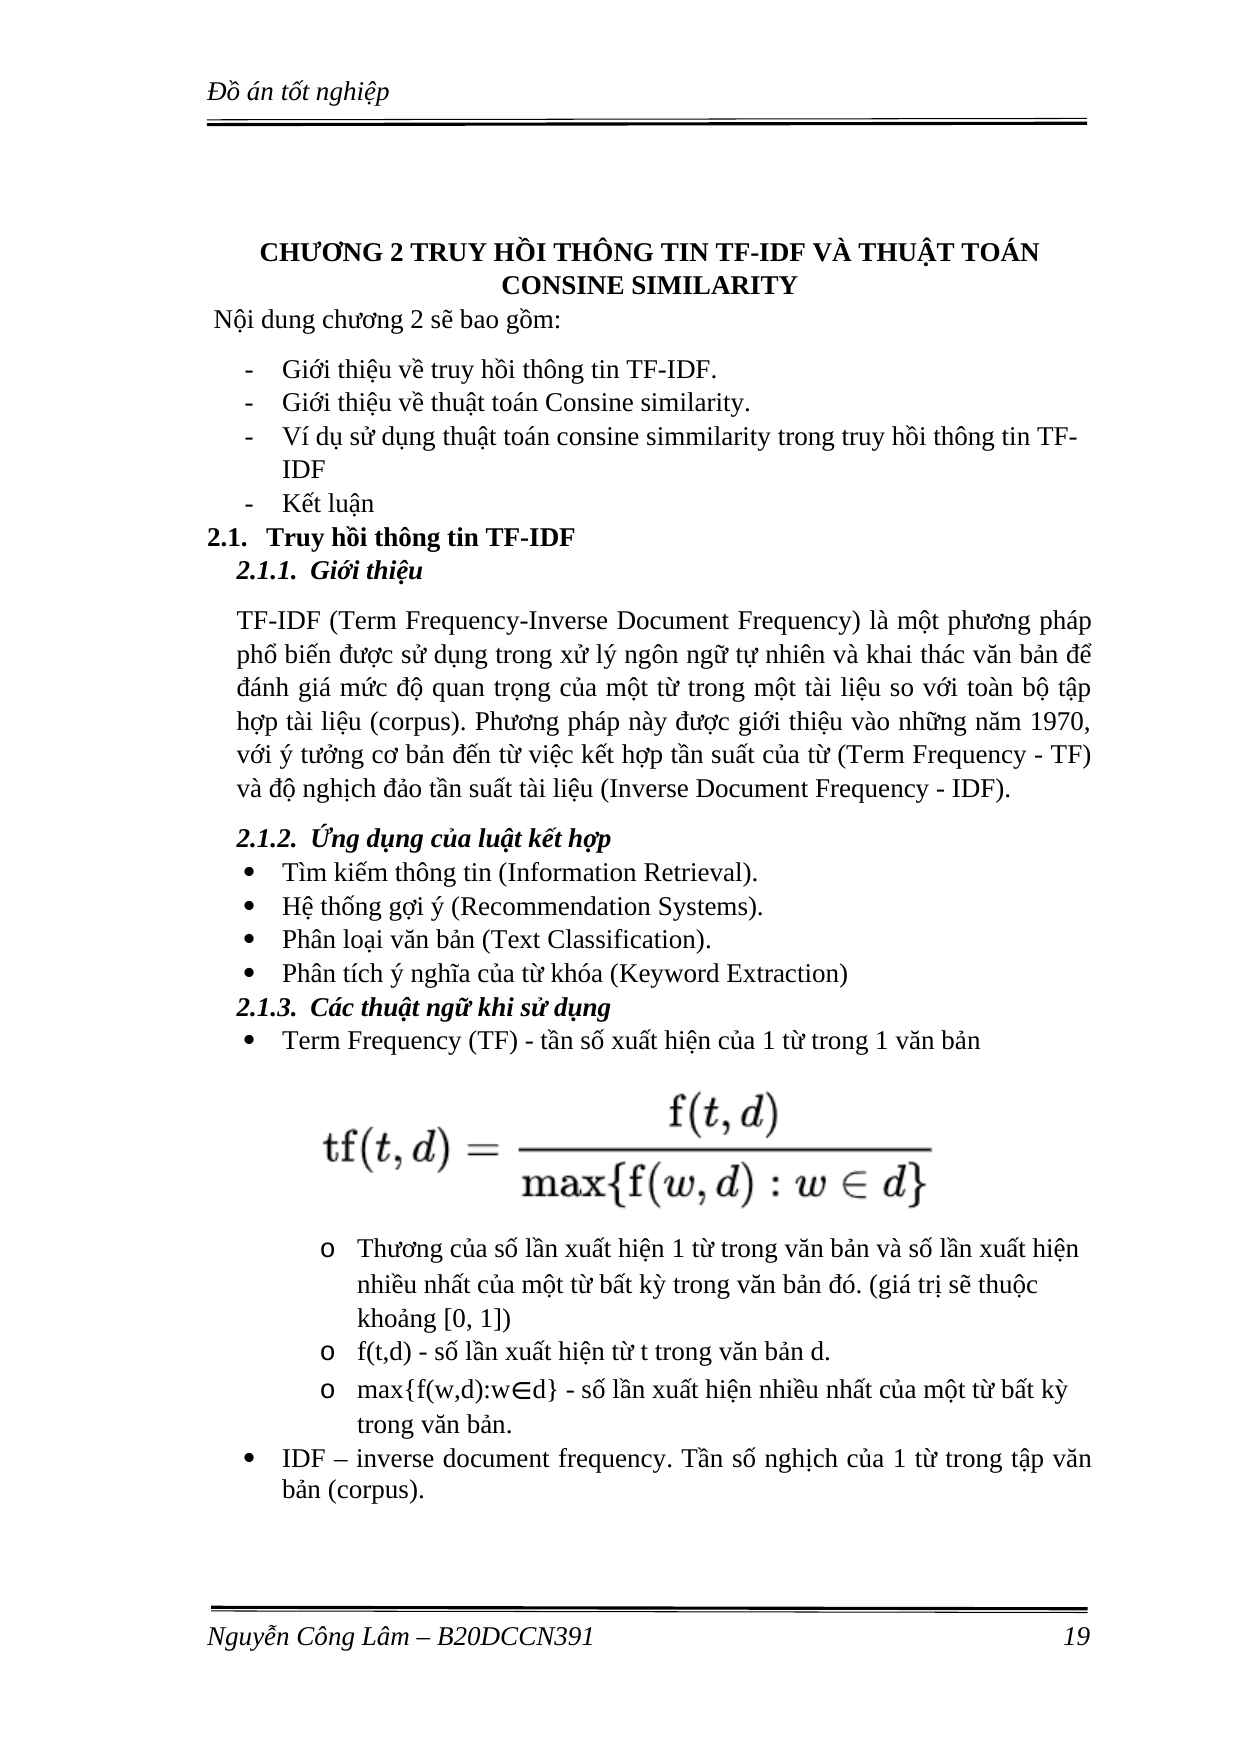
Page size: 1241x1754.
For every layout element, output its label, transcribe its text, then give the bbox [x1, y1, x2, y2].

list Giới thiệu về thuật toán Consine similarity. [244, 387, 1092, 418]
list max{f(w,d):w∈d} - số lần xuất hiện nhiều nhất của một từ bất kỳ trong văn bản. [319, 1371, 1092, 1440]
list Giới thiệu về truy hồi thông tin TF-IDF. [244, 353, 1092, 384]
text Nội dung chương 2 sẽ bao gồm: [207, 303, 1092, 334]
text TF-IDF (Term Frequency-Inverse Document Frequency) là một phương pháp phổ biến được sử dụng trong xử lý ngôn ngữ tự nhiên và khai thác văn bản để đánh giá mức độ quan trọng của một từ trong một tài liệu so với toàn bộ tập hợp tài liệu (corpus). Phương pháp này được giới thiệu vào những năm 1970, với ý tưởng cơ bản đến từ việc kết hợp tần suất của từ (Term Frequency - TF) và độ nghịch đảo tần suất tài liệu (Inverse Document Frequency - IDF). [236, 604, 1092, 803]
list Các thuật ngữ khi sử dụng [236, 991, 1092, 1022]
list Hệ thống gợi ý (Recommendation Systems). [244, 890, 1092, 921]
list Phân loại văn bản (Text Classification). [244, 923, 1092, 955]
subtitle CHƯƠNG 2 TRUY HỒI THÔNG TIN TF-IDF VÀ THUẬT TOÁN CONSINE SIMILARITY [207, 236, 1092, 300]
list f(t,d) - số lần xuất hiện từ t trong văn bản d. [319, 1335, 1092, 1369]
picture [281, 1058, 970, 1231]
list Ví dụ sử dụng thuật toán consine simmilarity trong truy hồi thông tin TF-IDF [244, 420, 1092, 485]
list Thương của số lần xuất hiện 1 từ trong văn bản và số lần xuất hiện nhiều nhất của một từ bất kỳ trong văn bản đó. (giá trị sẽ thuộc khoảng [0, 1]) [319, 1232, 1092, 1333]
list Phân tích ý nghĩa của từ khóa (Keyword Extraction) [244, 957, 1092, 988]
list Kết luận [244, 487, 1092, 518]
list Tìm kiếm thông tin (Information Retrieval). [244, 856, 1092, 887]
list Truy hồi thông tin TF-IDF [207, 521, 1092, 552]
list Ứng dụng của luật kết hợp [236, 822, 1092, 853]
list Giới thiệu [236, 554, 1092, 585]
list IDF – inverse document frequency. Tần số nghịch của 1 từ trong tập văn bản (corpus). [244, 1442, 1092, 1504]
list Term Frequency (TF) - tần số xuất hiện của 1 từ trong 1 văn bản [244, 1024, 1092, 1056]
